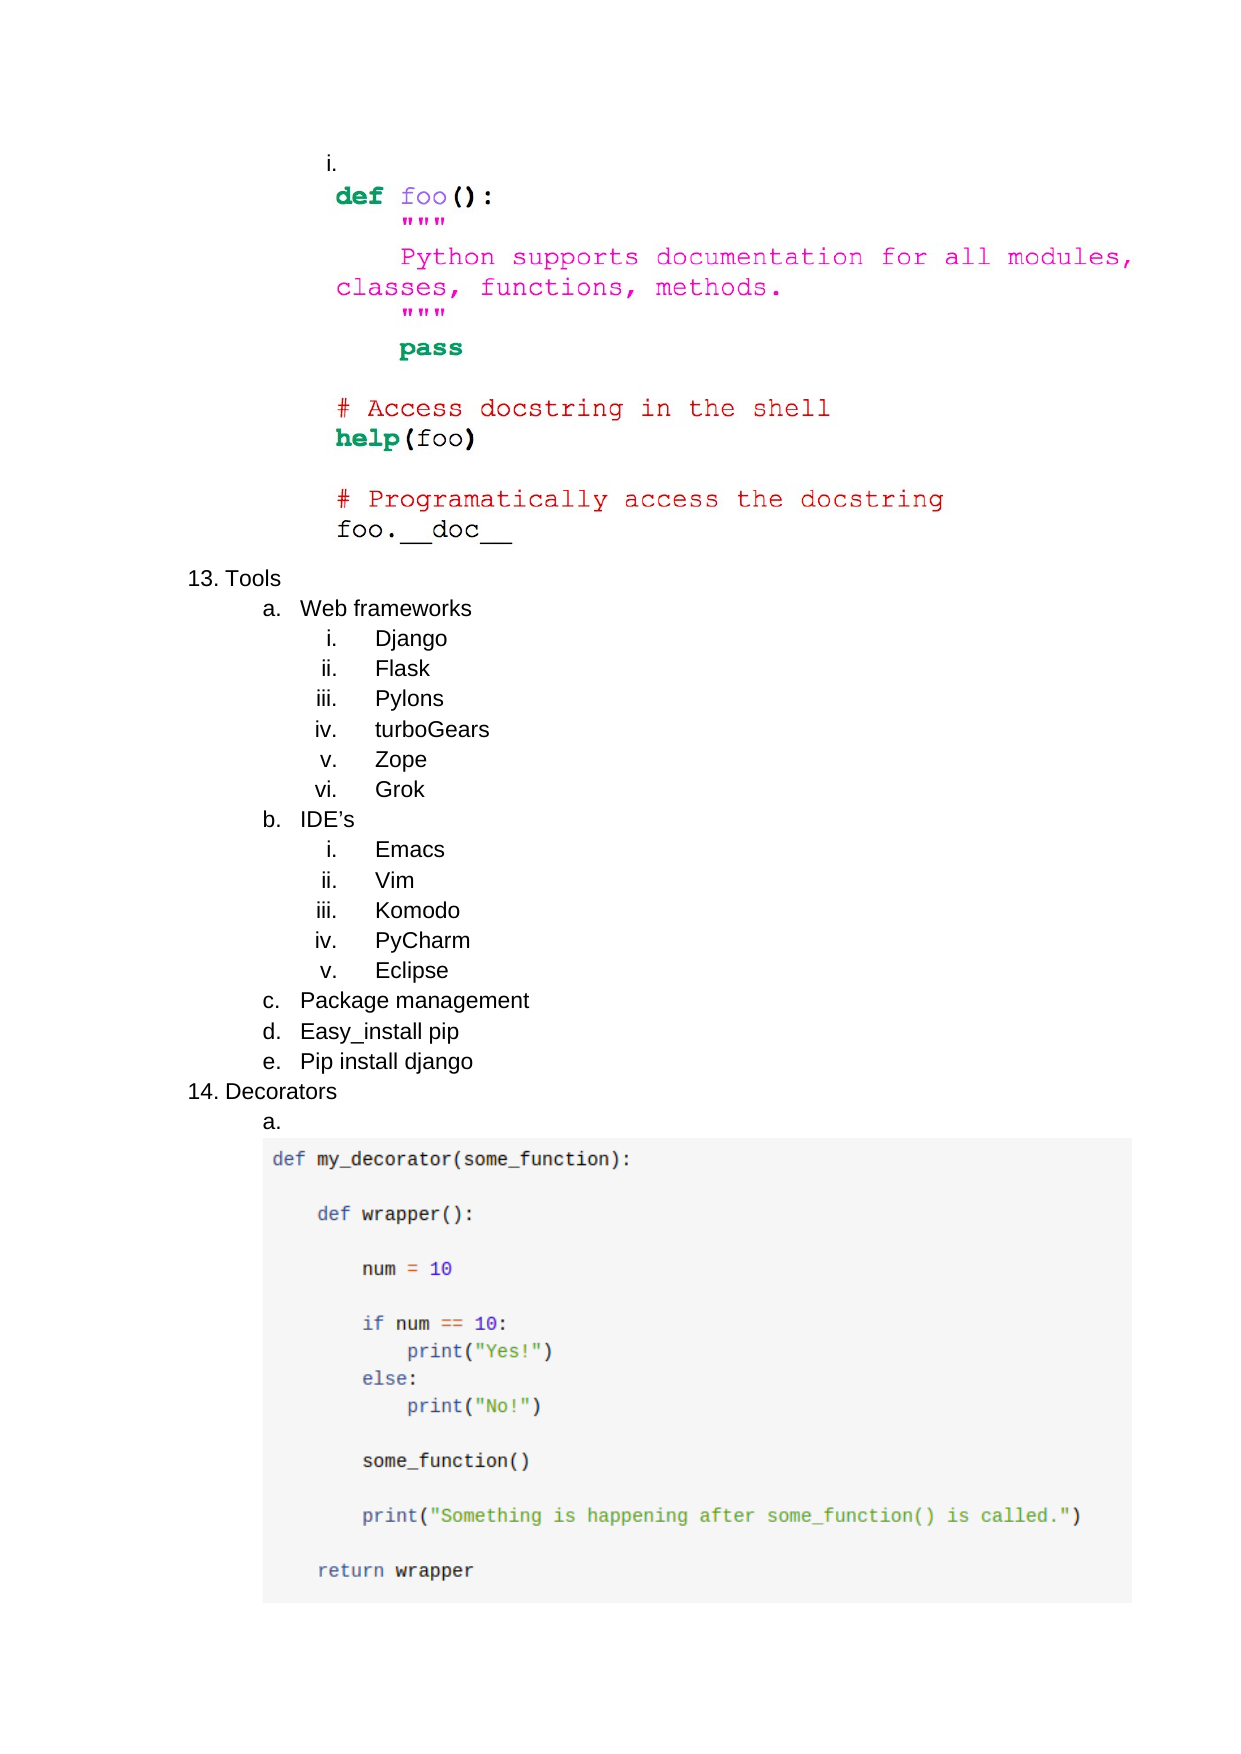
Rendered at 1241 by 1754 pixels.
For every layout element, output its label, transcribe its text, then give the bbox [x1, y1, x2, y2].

list Flask [337, 655, 1090, 682]
list Web frameworks [262, 595, 1090, 621]
list turboGears [337, 716, 1090, 742]
list Pylons [337, 685, 1090, 712]
list Grok [337, 776, 1090, 802]
list Vim [337, 867, 1090, 893]
list Django [337, 625, 1090, 651]
list Decorators [187, 1078, 1090, 1104]
list Zope [337, 746, 1090, 772]
list Easy_install pip [262, 1018, 1090, 1044]
list Emacs [337, 836, 1090, 863]
picture [326, 180, 1159, 561]
list Komodo [337, 897, 1090, 923]
list Tools [187, 564, 1090, 591]
list Package management [262, 987, 1090, 1014]
picture [262, 1138, 1132, 1603]
list Eclipse [337, 957, 1090, 984]
list IDE’s [262, 806, 1090, 833]
list Pip install django [262, 1048, 1090, 1074]
list PyCharm [337, 927, 1090, 953]
